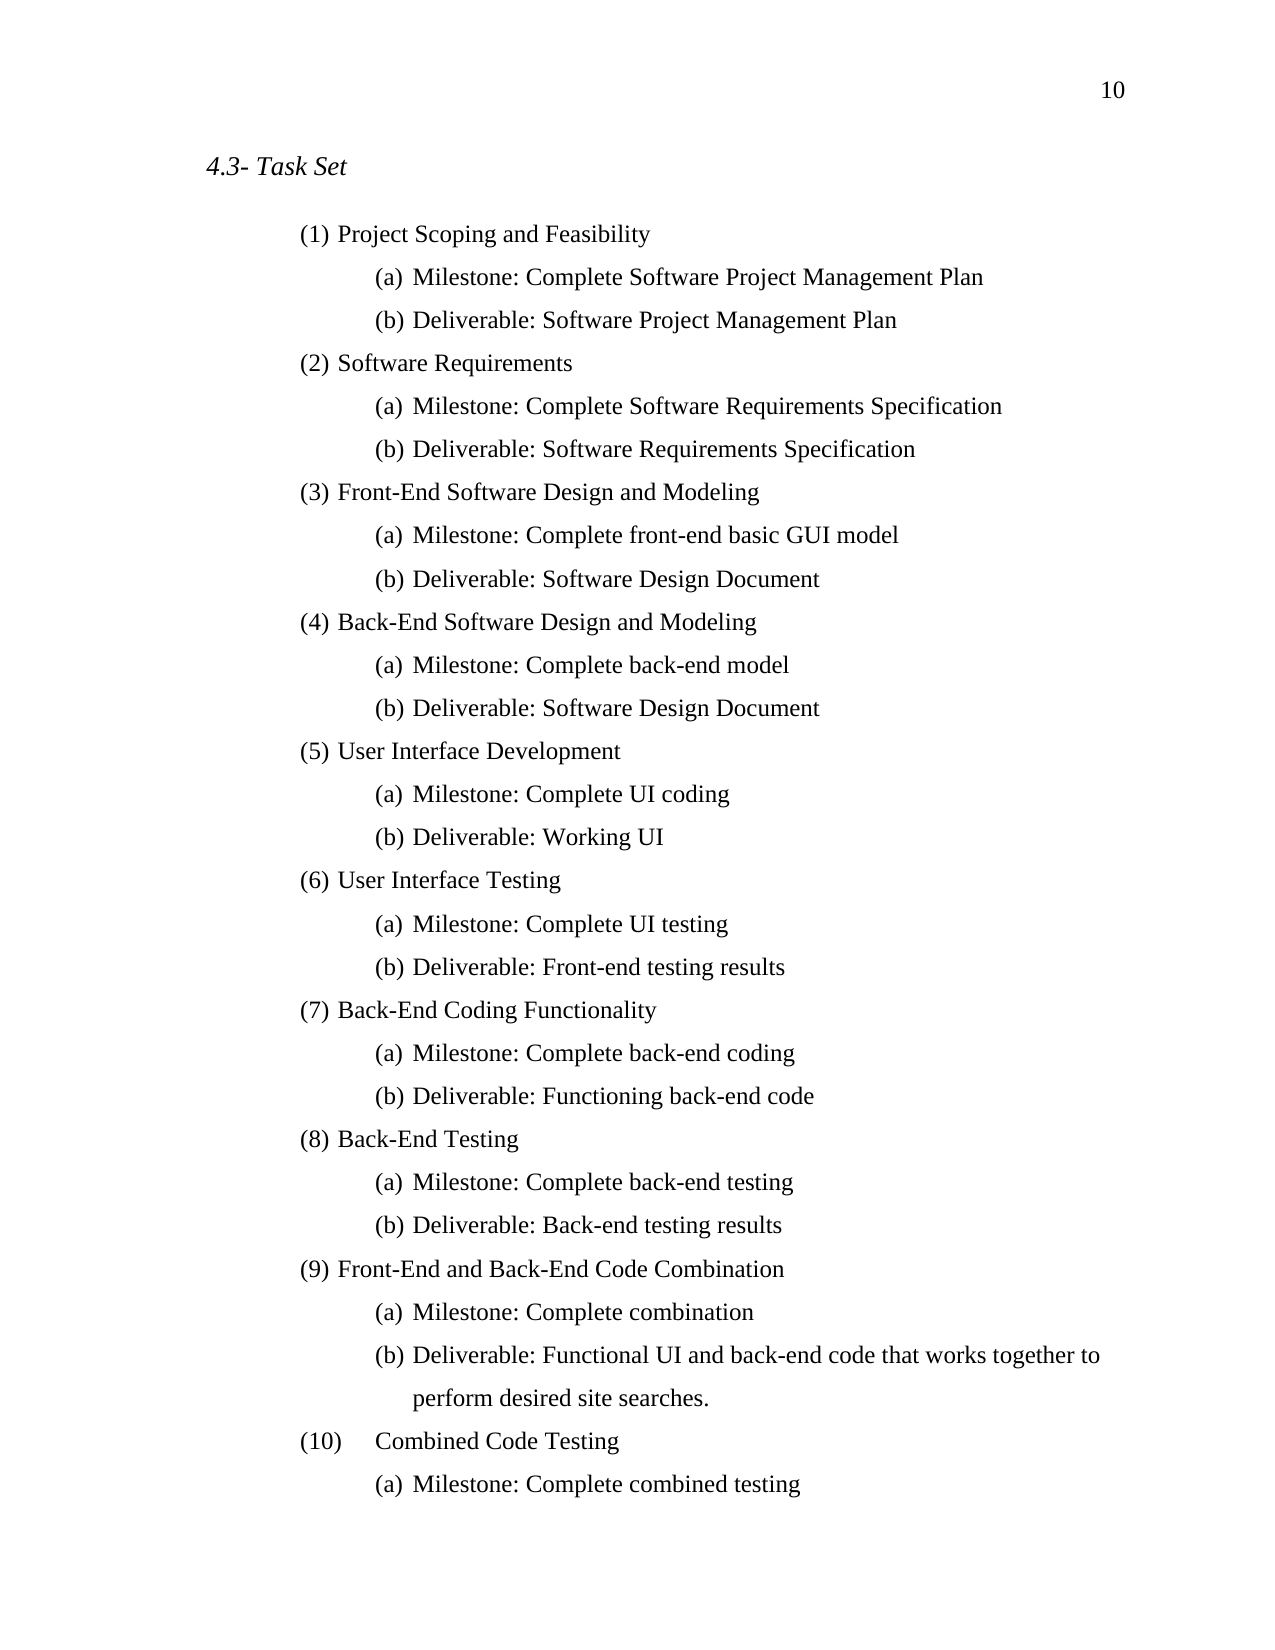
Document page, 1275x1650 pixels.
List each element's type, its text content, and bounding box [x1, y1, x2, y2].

list Milestone: Complete UI coding [375, 779, 1125, 808]
list Deliverable: Functional UI and back-end code that works together to perform desired site searches. [375, 1340, 1125, 1412]
list Combined Code Testing [300, 1426, 1125, 1455]
list Deliverable: Functioning back-end code [375, 1081, 1125, 1110]
list Milestone: Complete front-end basic GUI model [375, 521, 1125, 549]
list Front-End and Back-End Code Combination [300, 1254, 1125, 1282]
list Milestone: Complete UI testing [375, 909, 1125, 937]
list Deliverable: Working UI [375, 822, 1125, 851]
list Milestone: Complete Software Requirements Specification [375, 391, 1125, 420]
list Software Requirements [300, 348, 1125, 377]
list User Interface Development [300, 736, 1125, 765]
list Project Scoping and Feasibility [300, 219, 1125, 247]
list Deliverable: Front-end testing results [375, 952, 1125, 981]
list Front-End Software Design and Modeling [300, 477, 1125, 506]
list Deliverable: Back-end testing results [375, 1211, 1125, 1239]
list Milestone: Complete back-end model [375, 650, 1125, 679]
list Back-End Testing [300, 1124, 1125, 1153]
list Deliverable: Software Design Document [375, 564, 1125, 592]
list Milestone: Complete combined testing [375, 1469, 1125, 1498]
list Deliverable: Software Project Management Plan [375, 305, 1125, 334]
list Milestone: Complete Software Project Management Plan [375, 262, 1125, 291]
list Milestone: Complete back-end testing [375, 1167, 1125, 1196]
list Back-End Coding Functionality [300, 995, 1125, 1024]
list Deliverable: Software Design Document [375, 693, 1125, 722]
list Milestone: Complete combination [375, 1297, 1125, 1326]
list Back-End Software Design and Modeling [300, 607, 1125, 636]
text 4.3- Task Set [206, 150, 1125, 181]
list User Interface Testing [300, 866, 1125, 894]
list Deliverable: Software Requirements Specification [375, 434, 1125, 463]
list Milestone: Complete back-end coding [375, 1038, 1125, 1067]
